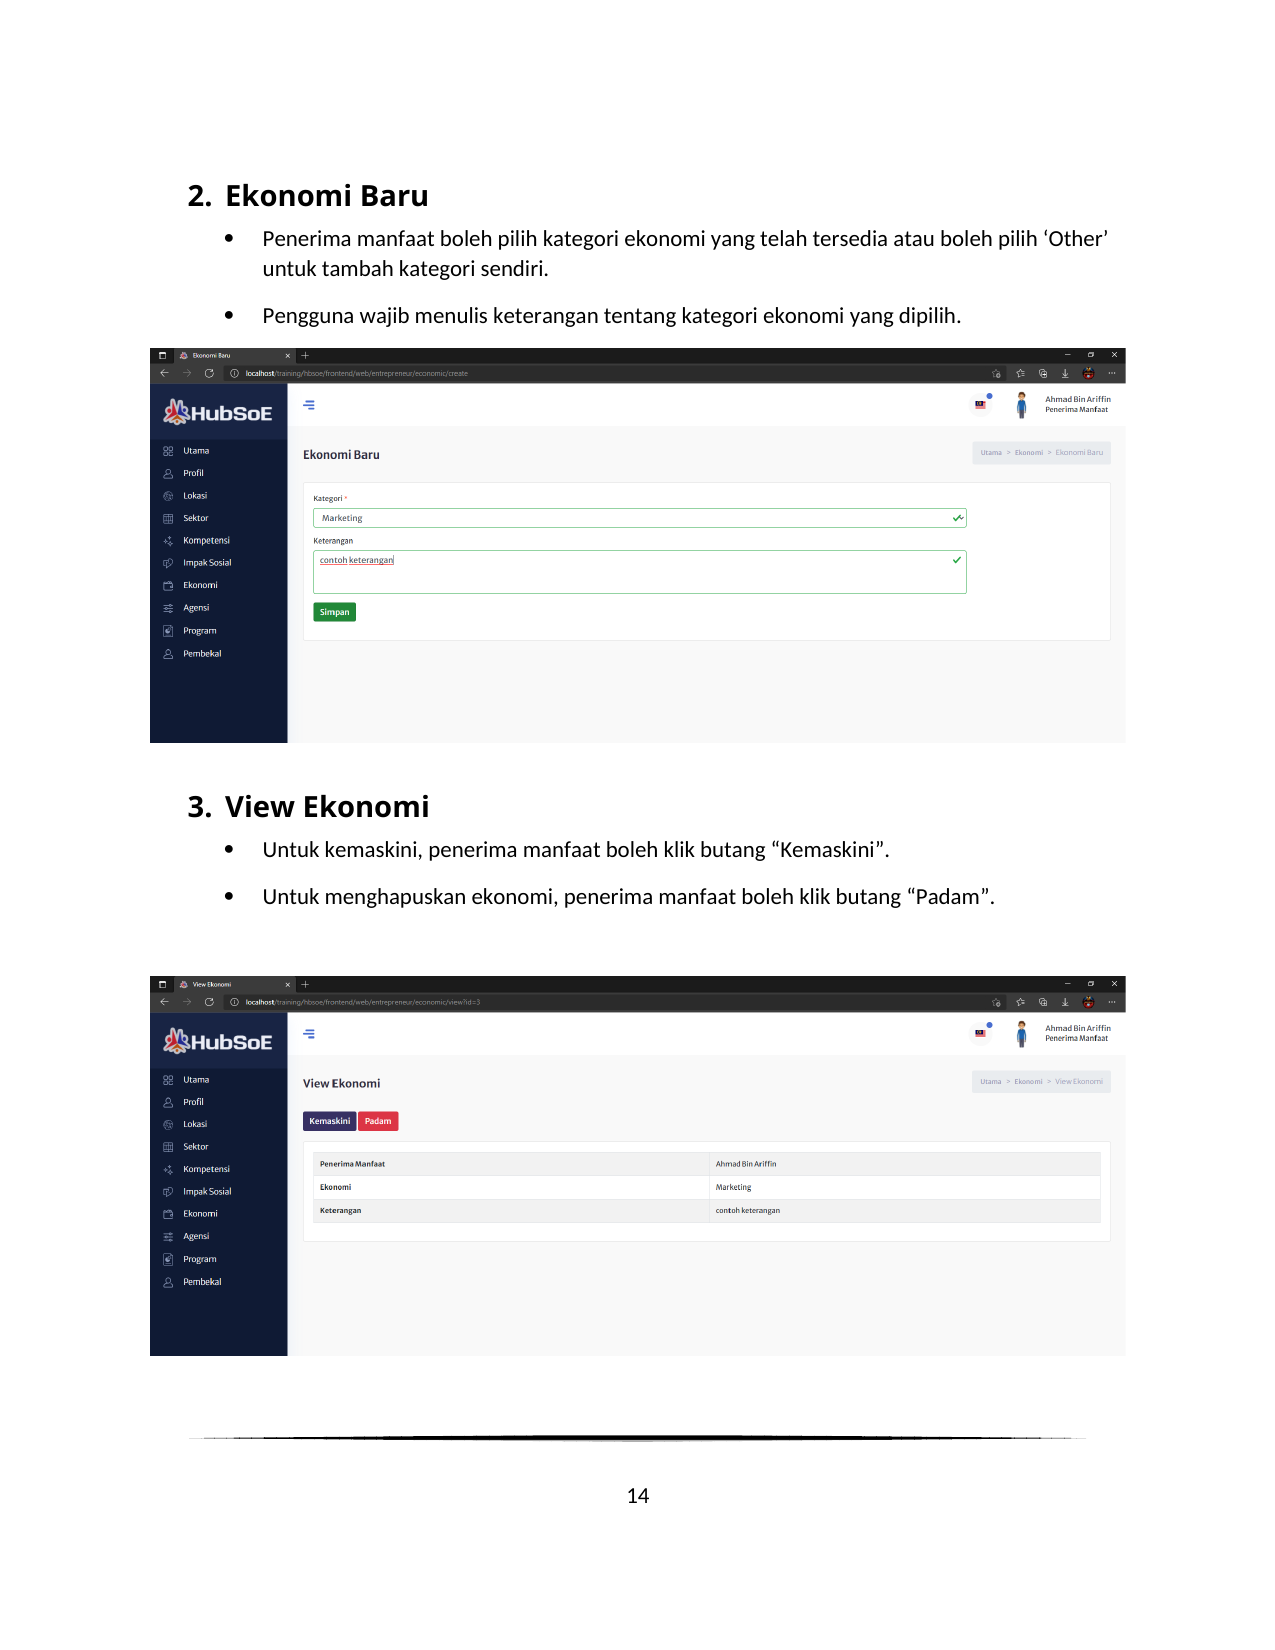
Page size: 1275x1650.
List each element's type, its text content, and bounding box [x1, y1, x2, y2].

picture [189, 1434, 1087, 1442]
list Pengguna wajib menulis keterangan tentang kategori ekonomi yang dipilih. [225, 301, 1125, 329]
list Untuk menghapuskan ekonomi, penerima manfaat boleh klik butang “Padam”. [225, 882, 1125, 911]
list Penerima manfaat boleh pilih kategori ekonomi yang telah tersedia atau boleh pilih ‘Other’ untuk tambah kategori sendiri. [225, 224, 1125, 282]
subtitle Ekonomi Baru [187, 175, 1125, 215]
picture [150, 976, 1126, 1356]
list Untuk kemaskini, penerima manfaat boleh klik butang “Kemaskini”. [225, 836, 1125, 864]
picture [150, 348, 1126, 743]
subtitle View Ekonomi [187, 787, 1125, 826]
